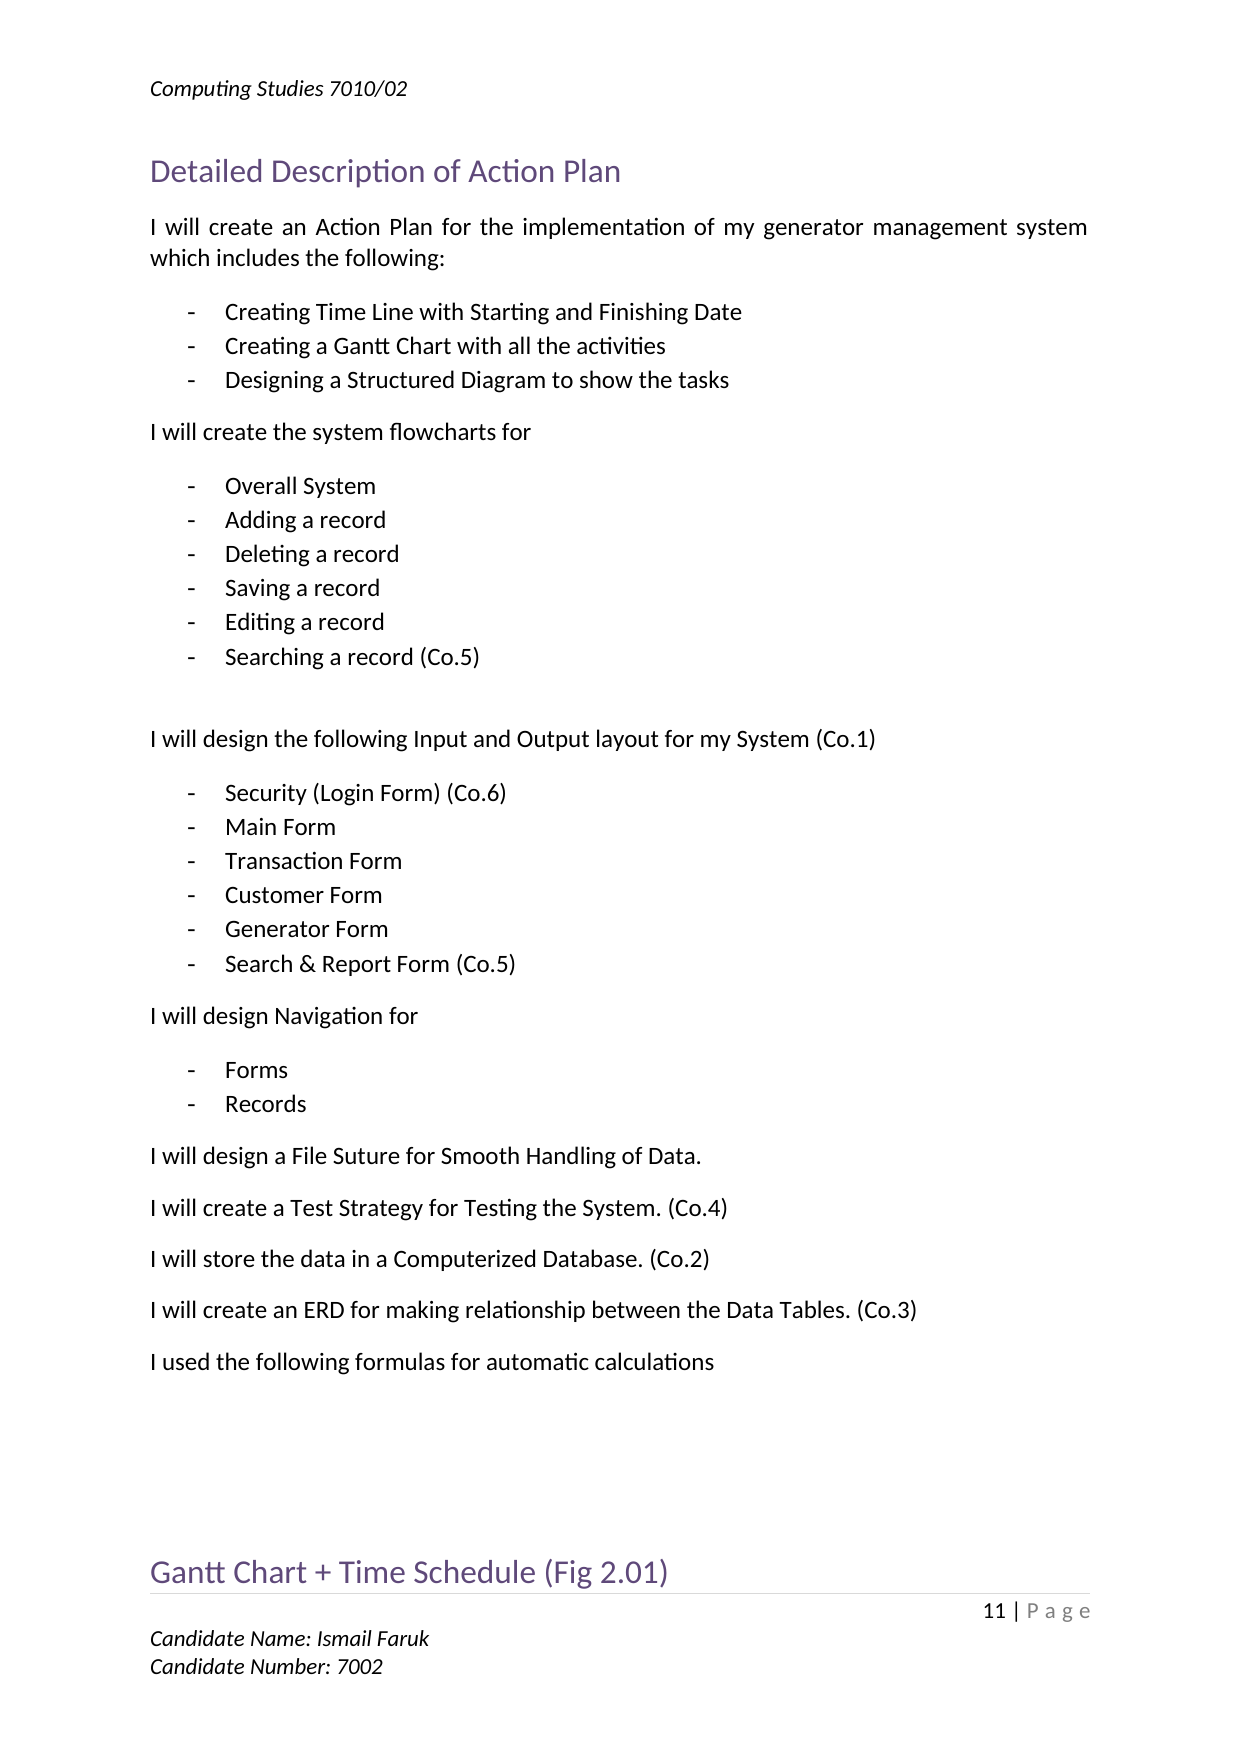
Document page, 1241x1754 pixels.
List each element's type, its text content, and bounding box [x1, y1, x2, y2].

list Forms [187, 1051, 1090, 1086]
text I will store the data in a Computerized Database. (Co.2) [150, 1243, 1090, 1274]
list Customer Form [187, 877, 1090, 911]
list Saving a record [187, 570, 1090, 604]
list Transaction Form [187, 843, 1090, 877]
list Search & Report Form (Co.5) [187, 945, 1090, 979]
text I used the following formulas for automatic calculations [150, 1346, 1090, 1376]
text I will design a File Suture for Smooth Handling of Data. [150, 1140, 1090, 1171]
text I will design the following Input and Output layout for my System (Co.1) [150, 723, 1090, 754]
list Adding a record [187, 502, 1090, 536]
text Detailed Description of Action Plan [150, 150, 1090, 191]
text I will create a Test Strategy for Testing the System. (Co.4) [150, 1192, 1090, 1222]
list Searching a record (Co.5) [187, 638, 1090, 672]
list Creating Time Line with Starting and Finishing Date [187, 293, 1090, 327]
list Generator Form [187, 911, 1090, 945]
list Editing a record [187, 604, 1090, 638]
text I will create the system flowcharts for [150, 416, 1090, 447]
list Designing a Structured Diagram to show the tasks [187, 362, 1090, 396]
list Creating a Gantt Chart with all the activities [187, 327, 1090, 362]
list Main Form [187, 809, 1090, 843]
list Security (Login Form) (Co.6) [187, 775, 1090, 809]
list Records [187, 1086, 1090, 1119]
text I will design Navigation for [150, 1000, 1090, 1031]
text Gantt Chart + Time Schedule (Fig 2.01) [150, 1551, 1090, 1592]
text I will create an ERD for making relationship between the Data Tables. (Co.3) [150, 1294, 1090, 1325]
text I will create an Action Plan for the implementation of my generator management system which includes the following: [150, 212, 1090, 273]
list Overall System [187, 468, 1090, 502]
list Deleting a record [187, 536, 1090, 570]
